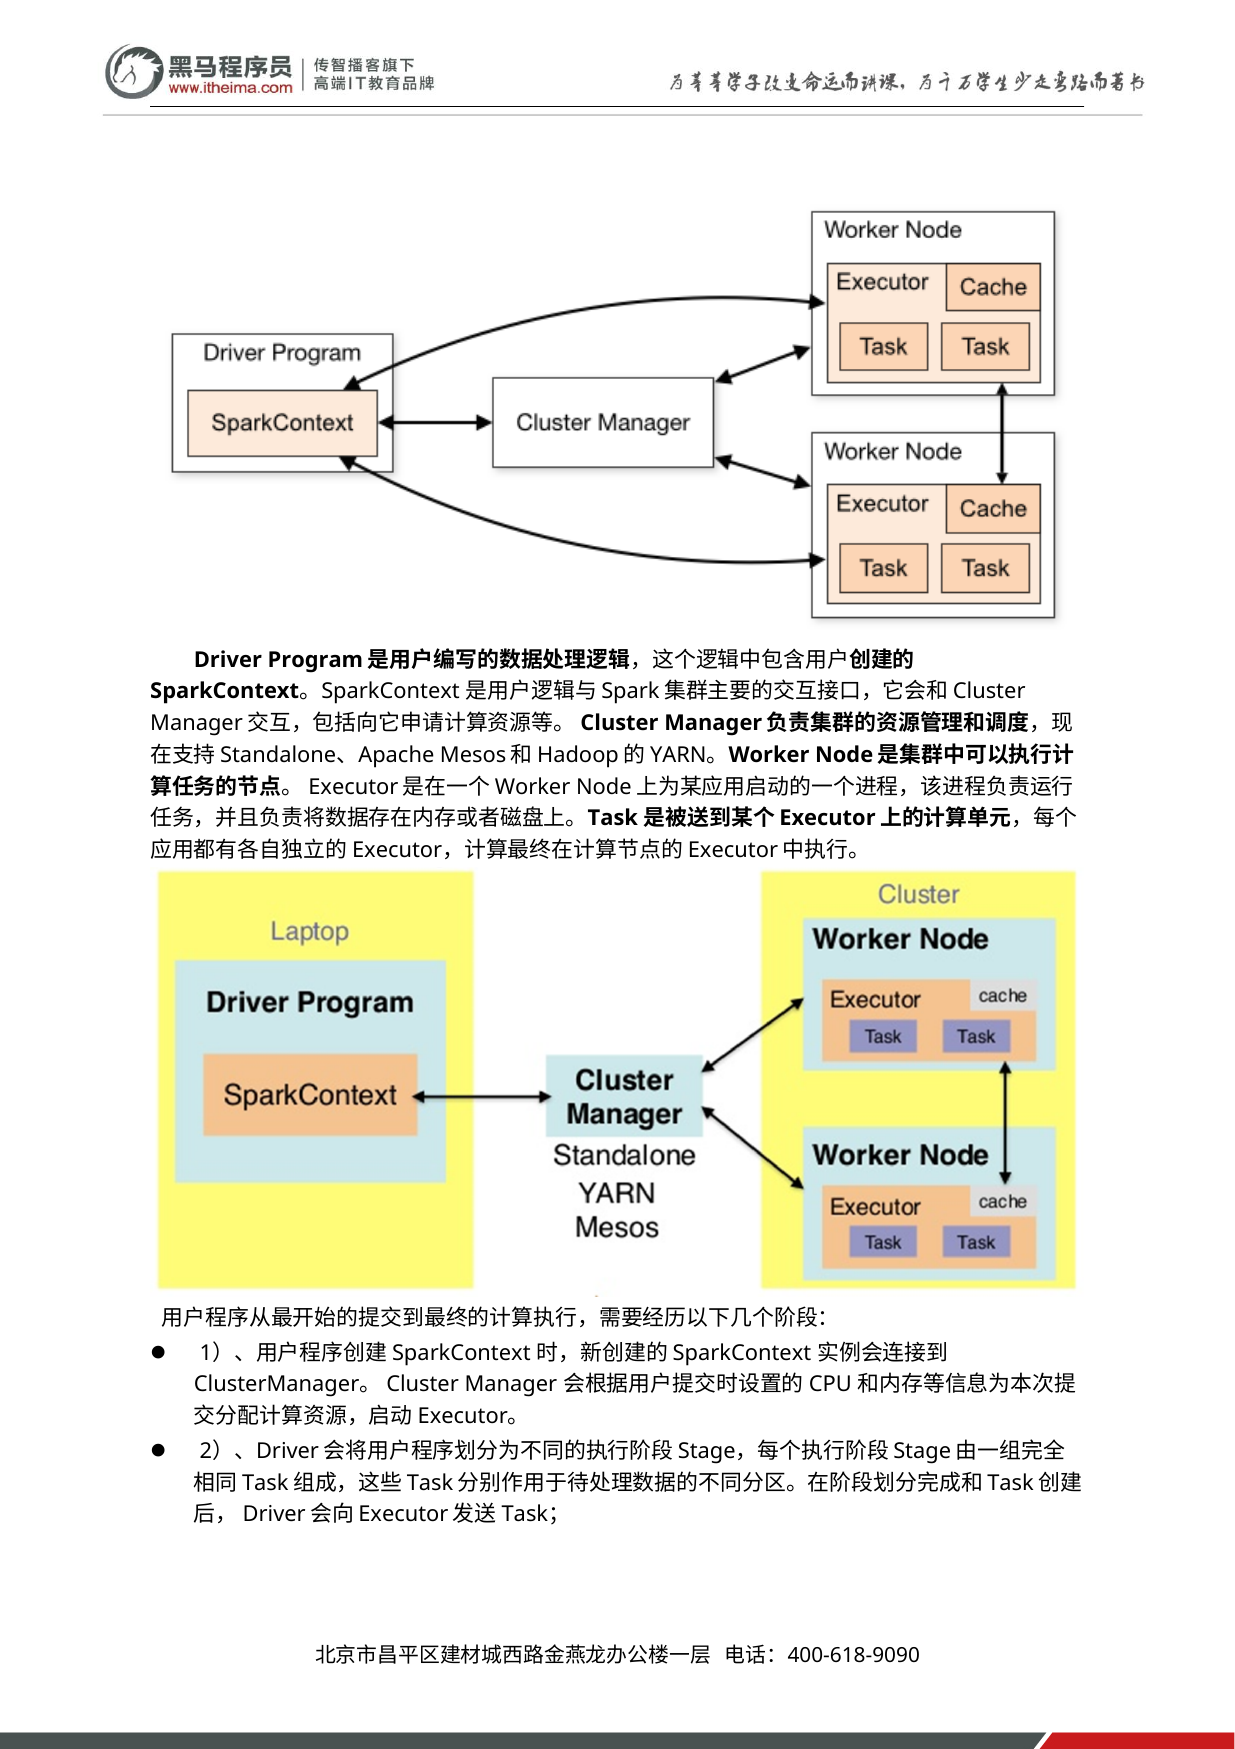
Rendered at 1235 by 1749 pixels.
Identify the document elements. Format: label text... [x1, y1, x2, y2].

text Driver Program是用户编写的数据处理逻辑，这个逻辑中包含用户创建的SparkContext。SparkContext 是用户逻辑与Spark集群主要的交互接口，它会和Cluster Manager交互，包括向它申请计算资源等。 Cluster Manager负责集群的资源管理和调度，现在支持Standalone、Apache Mesos和Hadoop的 YARN。Worker Node是集群中可以执行计算任务的节点。 Executor是在一个Worker Node上为某应用启动的一个进程，该进程负责运行任务，并且负责将数据存在内存或者磁盘上。Task 是被送到某个Executor上的计算单元，每个应用都有各自独立的 Executor，计算最终在计算节点的 Executor中执行。 [150, 642, 1084, 864]
picture [150, 191, 1082, 639]
list 2）、Driver会将用户程序划分为不同的执行阶段Stage，每个执行阶段Stage由一组完全相同Task组成，这些Task分别作用于待处理数据的不同分区。在阶段划分完成和Task创建后， Driver会向Executor发送 Task； [150, 1433, 1084, 1528]
picture [0, 0, 1235, 123]
list 1）、用户程序创建 SparkContext 时，新创建的 SparkContext 实例会连接到 ClusterManager。 Cluster Manager 会根据用户提交时设置的 CPU 和内存等信息为本次提交分配计算资源，启动 Executor。 [150, 1334, 1084, 1430]
picture [0, 1673, 1235, 1749]
text 用户程序从最开始的提交到最终的计算执行，需要经历以下几个阶段： [150, 1300, 1084, 1331]
picture [150, 867, 1084, 1297]
